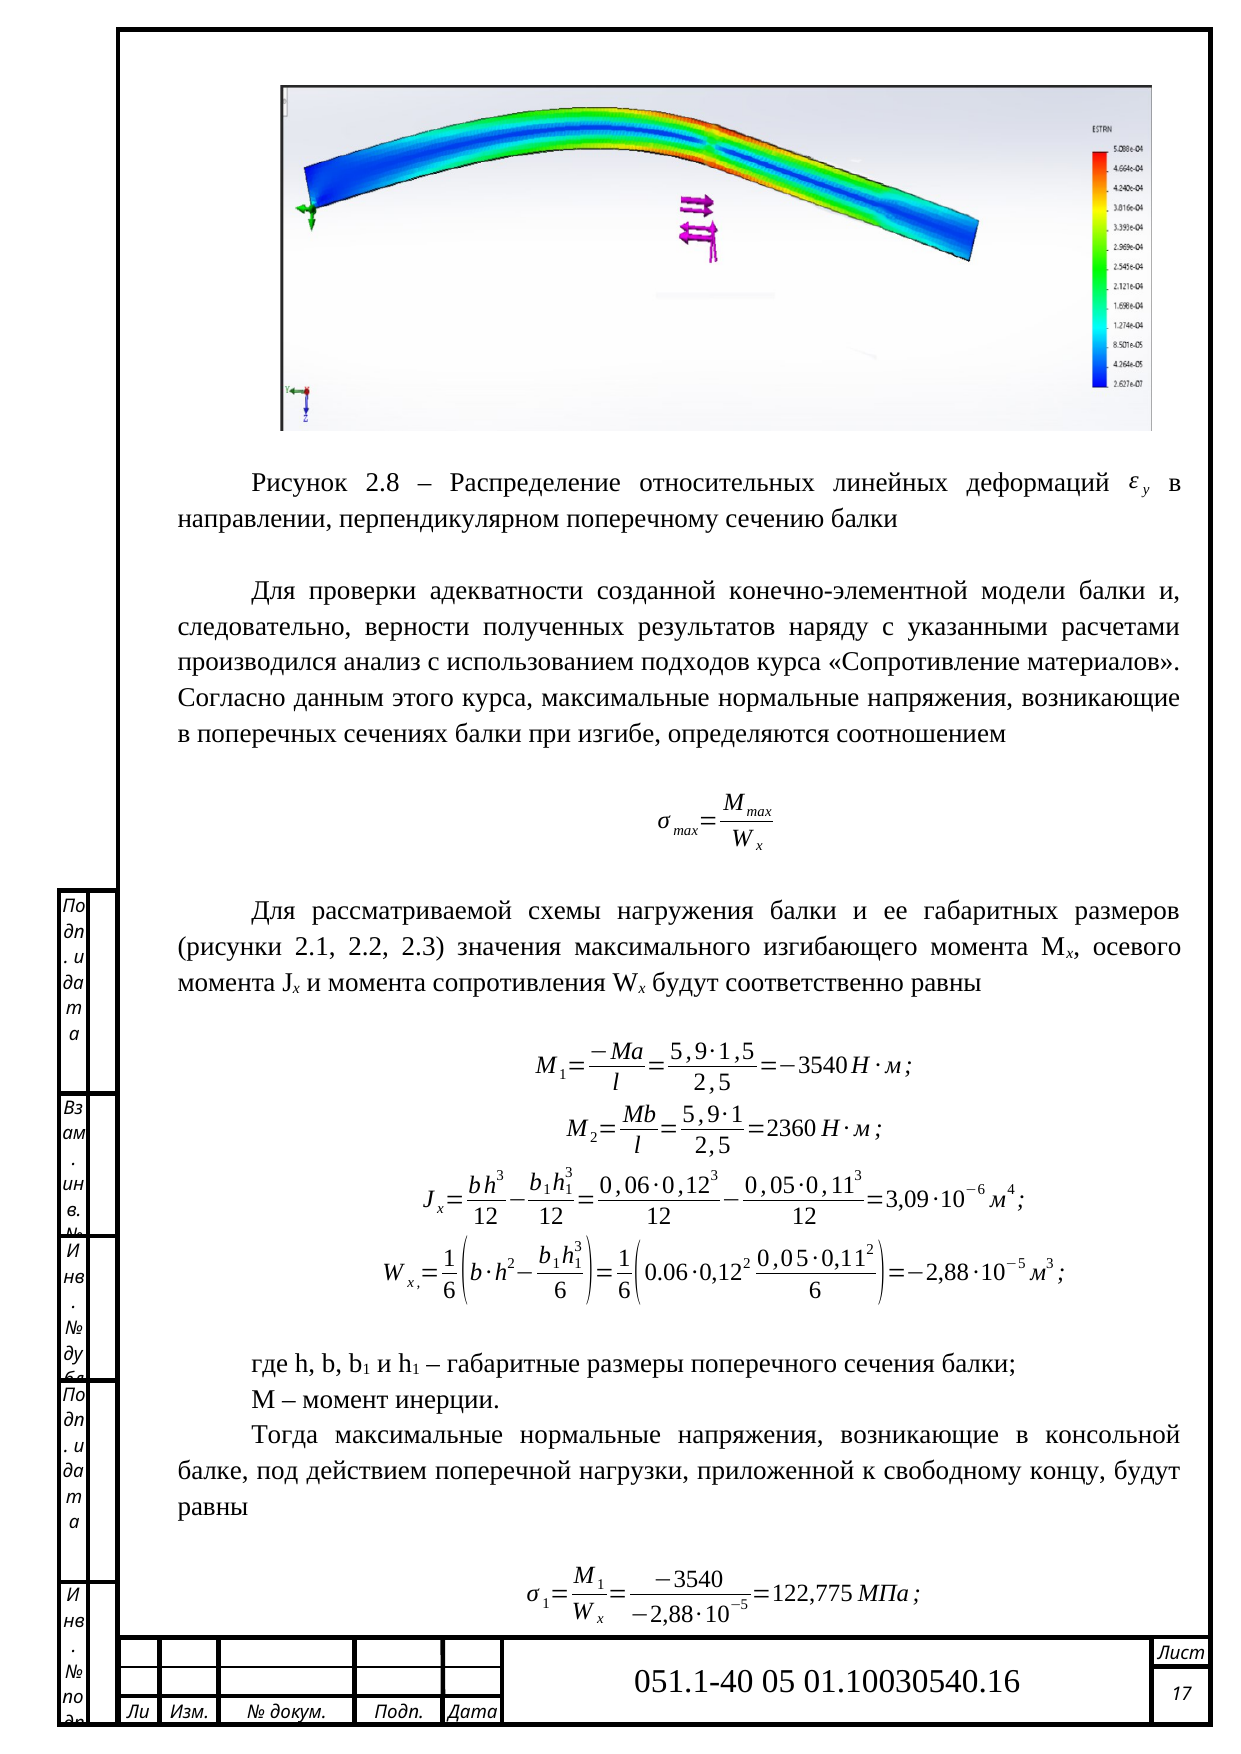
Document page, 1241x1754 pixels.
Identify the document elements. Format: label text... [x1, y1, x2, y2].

text где h, b, b1 и h1 ‒ габаритные размеры поперечного сечения балки; [177, 1347, 1181, 1378]
text Тогда максимальные нормальные напряжения, возникающие в консольной балке, под действием поперечной нагрузки, приложенной к свободному концу, будут равны [177, 1418, 1181, 1521]
text Для проверки адекватности созданной конечно-элементной модели балки и, следовательно, верности полученных результатов наряду с указанными расчетами производился анализ с использованием подходов курса «Сопротивление материалов». Согласно данным этого курса, максимальные нормальные напряжения, возникающие в поперечных сечениях балки при изгибе, определяются соотношением [177, 574, 1181, 748]
text M – момент инерции. [177, 1383, 1181, 1414]
text Для рассматриваемой схемы нагружения балки и ее габаритных размеров (рисунки 2.1, 2.2, 2.3) значения максимального изгибающего момента Mx, осевого момента Jx и момента сопротивления Wx будут соответственно равны [177, 894, 1181, 997]
picture [280, 85, 1152, 431]
text Рисунок 2.8 ‒ Распределение относительных линейных деформаций в направлении, перпендикулярном поперечному сечению балки [177, 466, 1181, 533]
